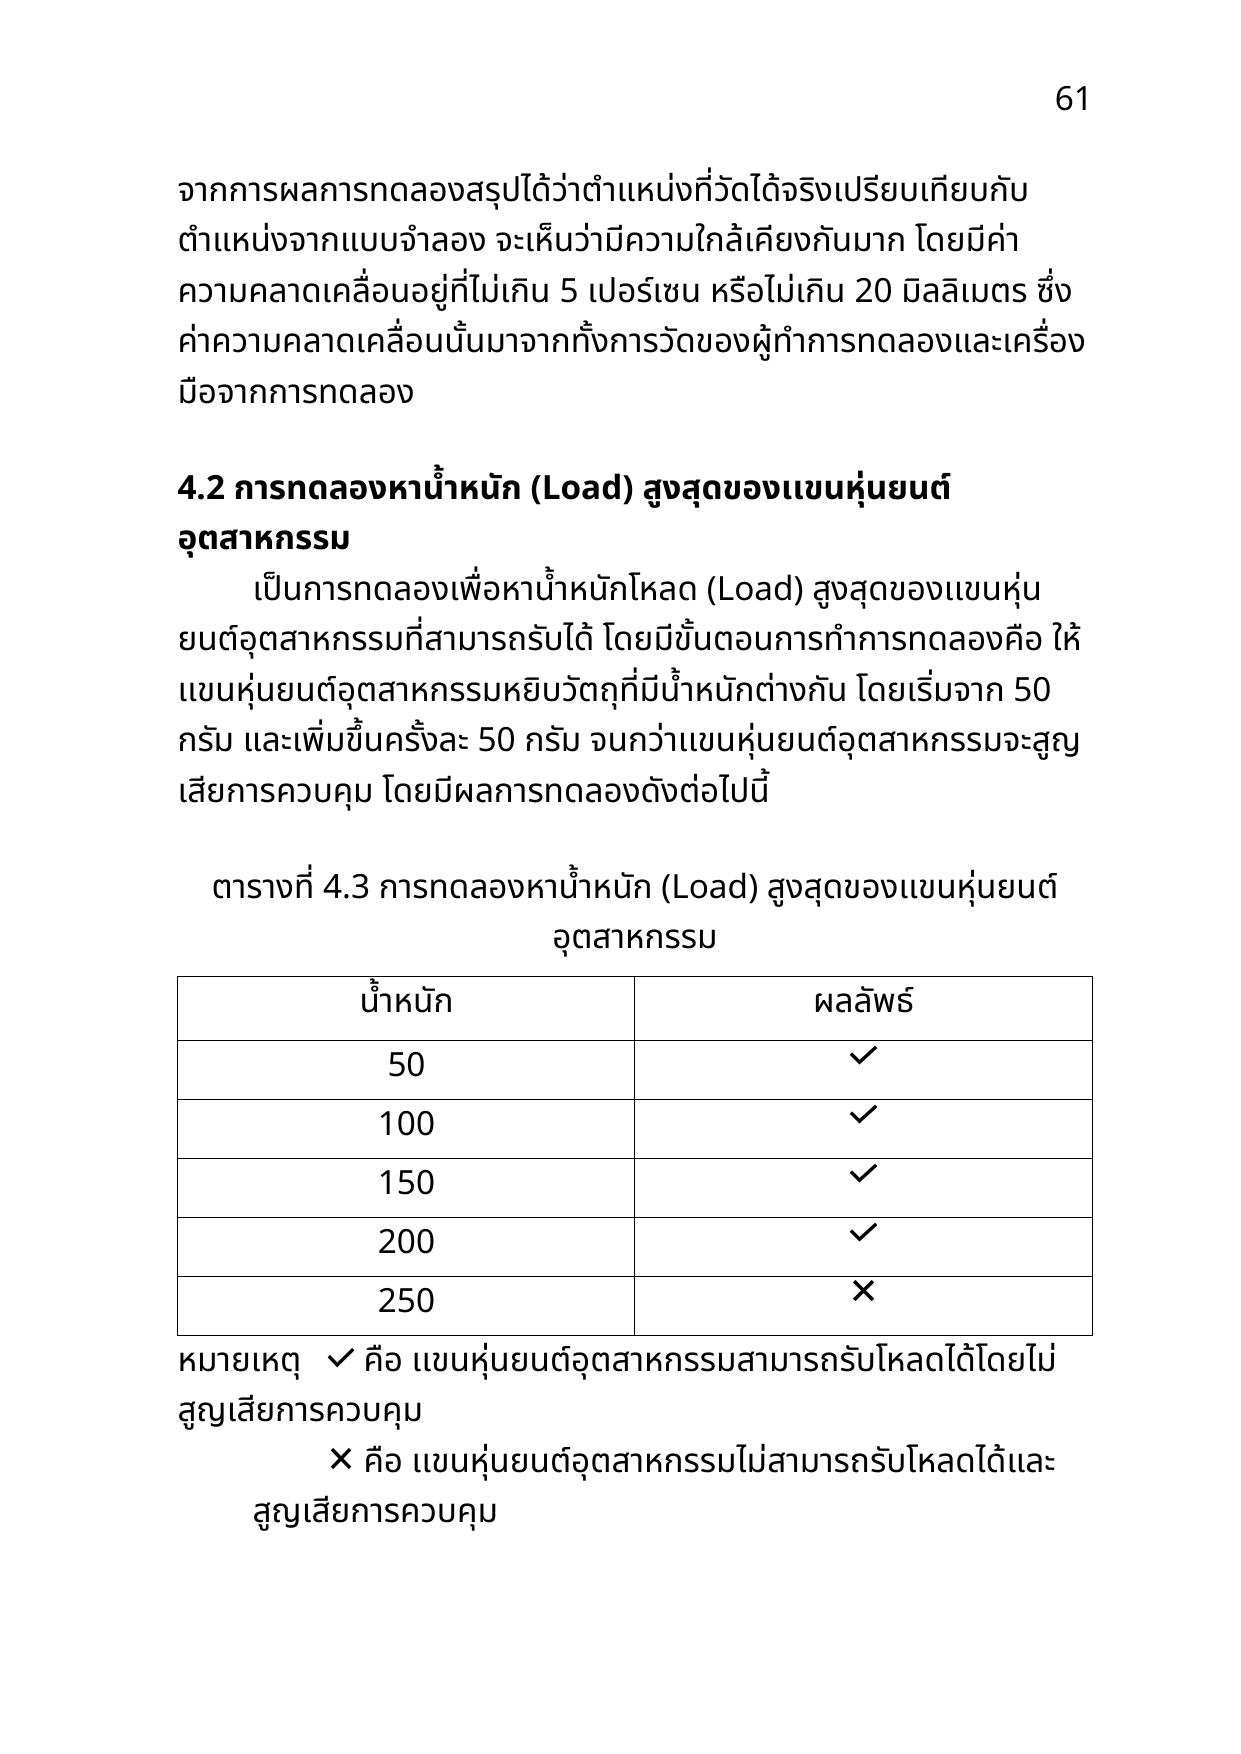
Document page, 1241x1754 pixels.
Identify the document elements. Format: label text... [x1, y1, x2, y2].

text เป็นการทดลองเพื่อหาน้ำหนักโหลด (Load) สูงสุดของเเขนหุ่นยนต์อุตสาหกรรมที่สามารถรับได้ โดยมีขั้นตอนการทำการทดลองคือ ให้เเขนหุ่นยนต์อุตสาหกรรมหยิบวัตถุที่มีน้ำหนักต่างกัน โดยเริ่มจาก 50 กรัม และเพิ่มขึ้นครั้งละ 50 กรัม จนกว่าเเขนหุ่นยนต์อุตสาหกรรมจะสูญเสียการควบคุม โดยมีผลการทดลองดังต่อไปนี้ [177, 564, 1092, 817]
picture [849, 1100, 878, 1128]
picture [849, 1218, 878, 1246]
table_cell [635, 1100, 1092, 1158]
text หมายเหตุ คือ เเขนหุ่นยนต์อุตสาหกรรมสามารถรับโหลดได้โดยไม่สูญเสียการควบคุม [177, 1336, 1092, 1437]
picture [849, 1041, 878, 1069]
table_cell 100 [178, 1100, 634, 1158]
table_cell 150 [178, 1159, 634, 1217]
text 4.2 การทดลองหาน้ำหนัก (Load) สูงสุดของเเขนหุ่นยนต์อุตสาหกรรม [177, 463, 1092, 564]
picture [327, 1343, 355, 1372]
table_cell [635, 1277, 1092, 1335]
table_cell 50 [178, 1041, 634, 1099]
table_cell [635, 1218, 1092, 1276]
text คือ เเขนหุ่นยนต์อุตสาหกรรมไม่สามารถรับโหลดได้และสูญเสียการควบคุม [252, 1437, 1092, 1538]
text จากการผลการทดลองสรุปได้ว่าตำแหน่งที่วัดได้จริงเปรียบเทียบกับตำแหน่งจากแบบจำลอง จะเห็นว่ามีความใกล้เคียงกันมาก โดยมีค่าความคลาดเคลื่อนอยู่ที่ไม่เกิน 5 เปอร์เซน หรือไม่เกิน 20 มิลลิเมตร ซึ่งค่าความคลาดเคลื่อนนั้นมาจากทั้งการวัดของผู้ทำการทดลองและเครื่องมือจากการทดลอง [177, 166, 1092, 418]
picture [849, 1159, 878, 1187]
table_cell 200 [178, 1218, 634, 1276]
table_header น้ำหนัก [178, 977, 634, 1040]
table_cell [635, 1041, 1092, 1099]
table_header ผลลัพธ์ [635, 977, 1092, 1040]
text ตารางที่ 4.3 การทดลองหาน้ำหนัก (Load) สูงสุดของเเขนหุ่นยนต์อุตสาหกรรม [177, 863, 1092, 964]
table_cell [635, 1159, 1092, 1217]
picture [849, 1277, 878, 1305]
picture [327, 1444, 355, 1473]
table_cell 250 [178, 1277, 634, 1335]
